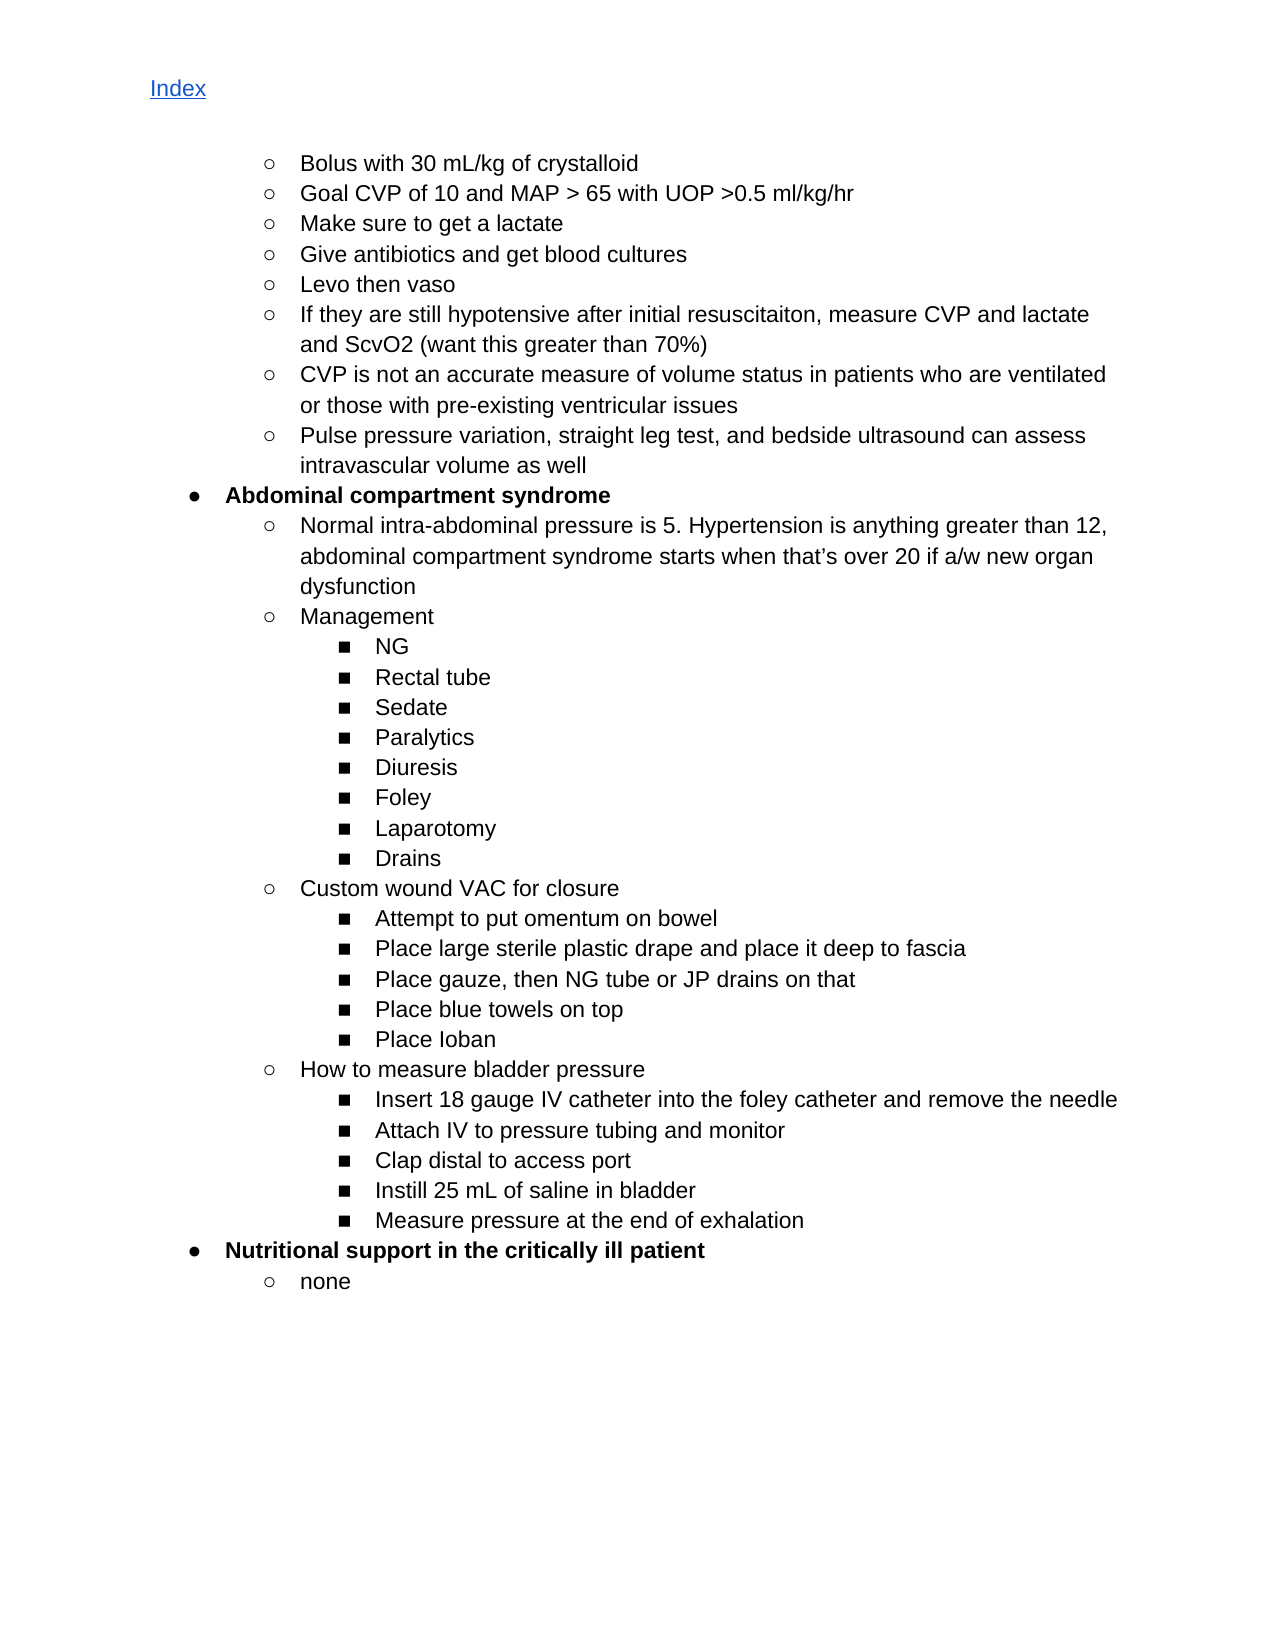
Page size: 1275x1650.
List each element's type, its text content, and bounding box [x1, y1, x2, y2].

list Attach IV to pressure tubing and monitor [337, 1117, 1125, 1143]
list Diuresis [337, 754, 1125, 781]
list Give antibiotics and get blood cultures [262, 241, 1125, 267]
list Clap distal to access port [337, 1147, 1125, 1173]
list Measure pressure at the end of exhalation [337, 1207, 1125, 1234]
list Paralytics [337, 724, 1125, 750]
list Normal intra-abdominal pressure is 5. Hypertension is anything greater than 12, abdominal compartment syndrome starts when that’s over 20 if a/w new organ dysfunction [262, 512, 1125, 599]
list CVP is not an accurate measure of volume status in patients who are ventilated or those with pre-existing ventricular issues [262, 361, 1125, 418]
list NG [337, 633, 1125, 660]
list Bolus with 30 mL/kg of crystalloid [262, 150, 1125, 176]
list Goal CVP of 10 and MAP > 65 with UOP >0.5 ml/kg/hr [262, 180, 1125, 207]
list Place gauze, then NG tube or JP drains on that [337, 966, 1125, 992]
list Sedate [337, 694, 1125, 720]
list none [262, 1268, 1125, 1294]
list Insert 18 gauge IV catheter into the foley catheter and remove the needle [337, 1086, 1125, 1113]
list Make sure to get a lactate [262, 210, 1125, 237]
list Pulse pressure variation, straight leg test, and bedside ultrasound can assess intravascular volume as well [262, 422, 1125, 478]
list If they are still hypotensive after initial resuscitaiton, measure CVP and lactate and ScvO2 (want this greater than 70%) [262, 301, 1125, 358]
list Management [262, 603, 1125, 629]
list Instill 25 mL of saline in bladder [337, 1177, 1125, 1203]
list Foley [337, 784, 1125, 811]
list Attempt to put omentum on bowel [337, 905, 1125, 932]
list Rectal tube [337, 663, 1125, 690]
list Place Ioban [337, 1026, 1125, 1052]
list Laparotomy [337, 814, 1125, 841]
list Nutritional support in the critically ill patient [187, 1237, 1125, 1264]
list Drains [337, 845, 1125, 871]
list Levo then vaso [262, 271, 1125, 297]
list How to measure bladder pressure [262, 1056, 1125, 1083]
list Place blue towels on top [337, 996, 1125, 1022]
list Custom wound VAC for closure [262, 875, 1125, 901]
list Place large sterile plastic drape and place it deep to fascia [337, 935, 1125, 962]
list Abdominal compartment syndrome [187, 482, 1125, 509]
